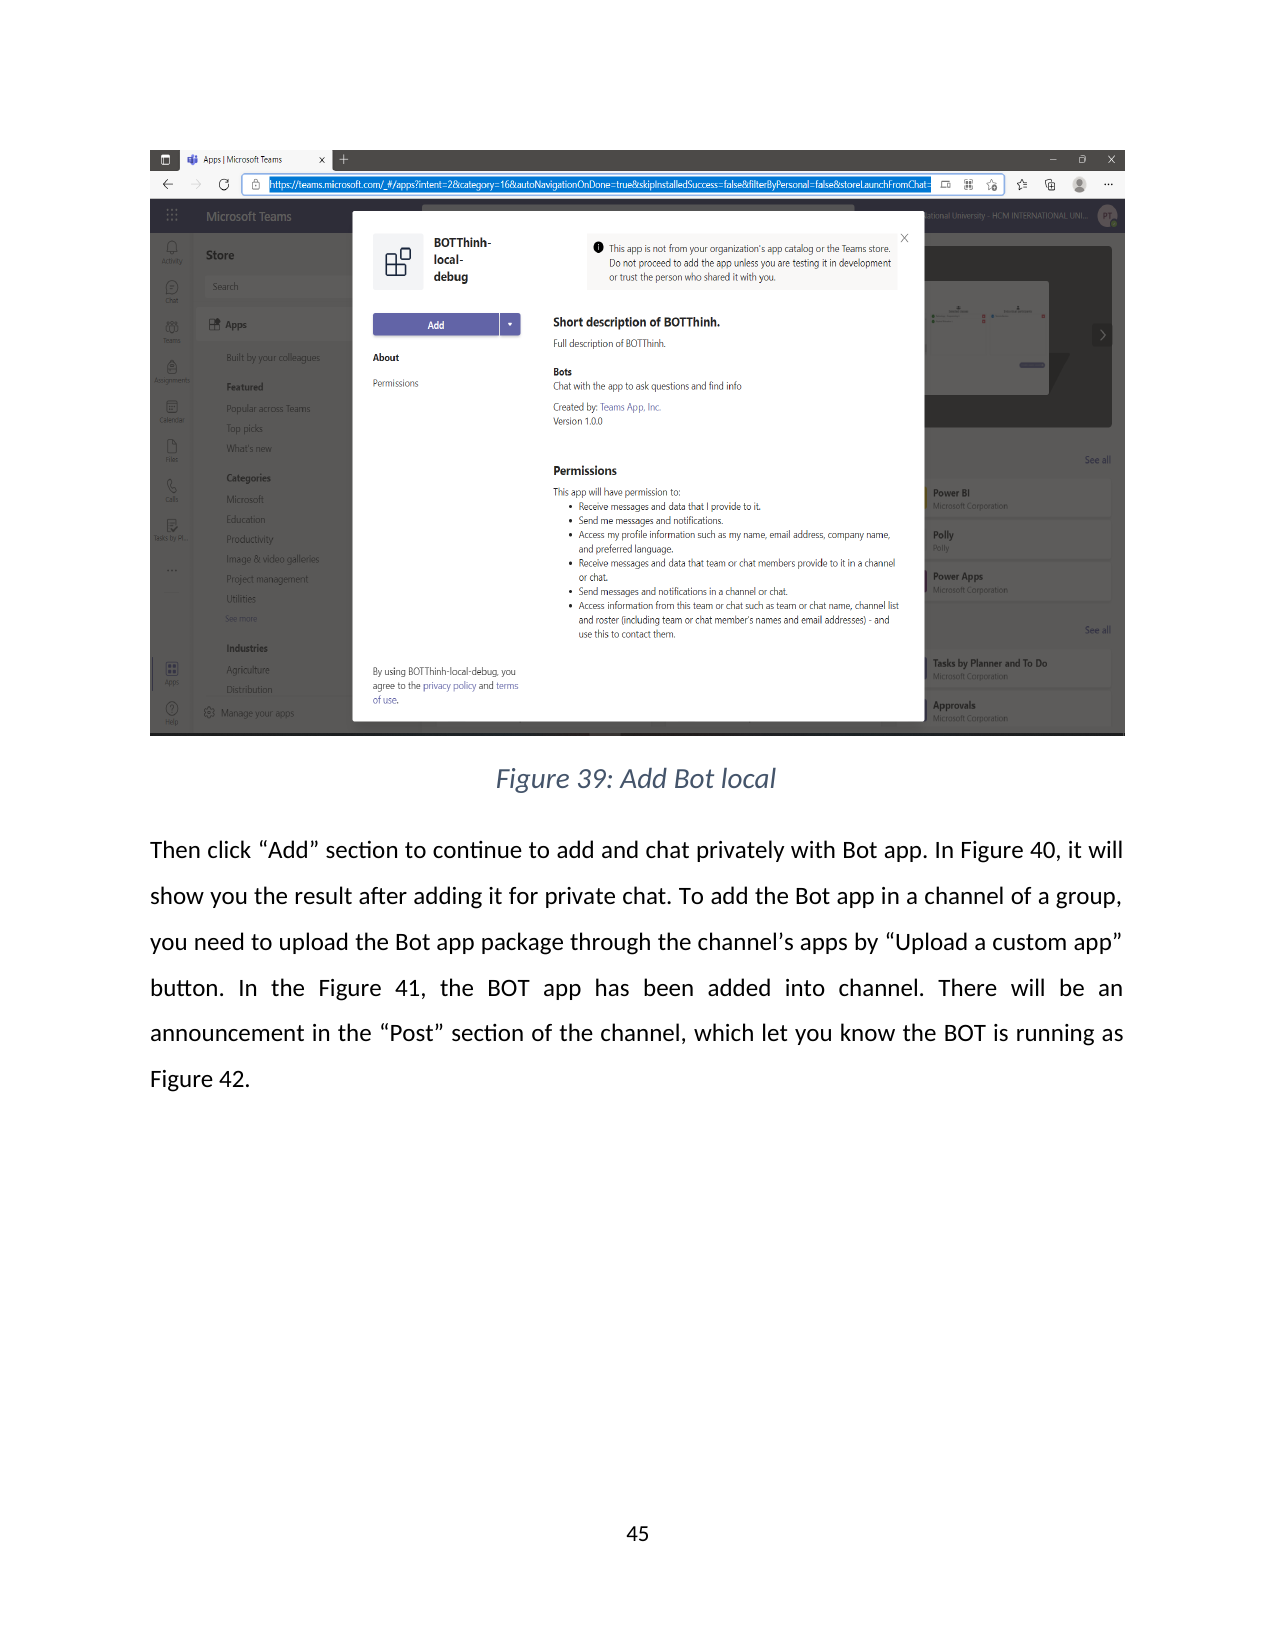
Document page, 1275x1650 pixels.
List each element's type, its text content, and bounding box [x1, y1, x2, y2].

text Figure 39: Add Bot local [150, 760, 1125, 796]
text Then click “Add” section to continue to add and chat privately with Bot app. In Figure 40, it will show you the result after adding it for private chat. To add the Bot app in a channel of a group, you need to upload the Bot app package through the channel’s apps by “Upload a custom app” button. In the Figure 41, the BOT app has been added into channel. There will be an announcement in the “Post” section of the channel, which let you know the BOT is running as Figure 42. [150, 834, 1125, 1094]
picture [150, 150, 1125, 736]
